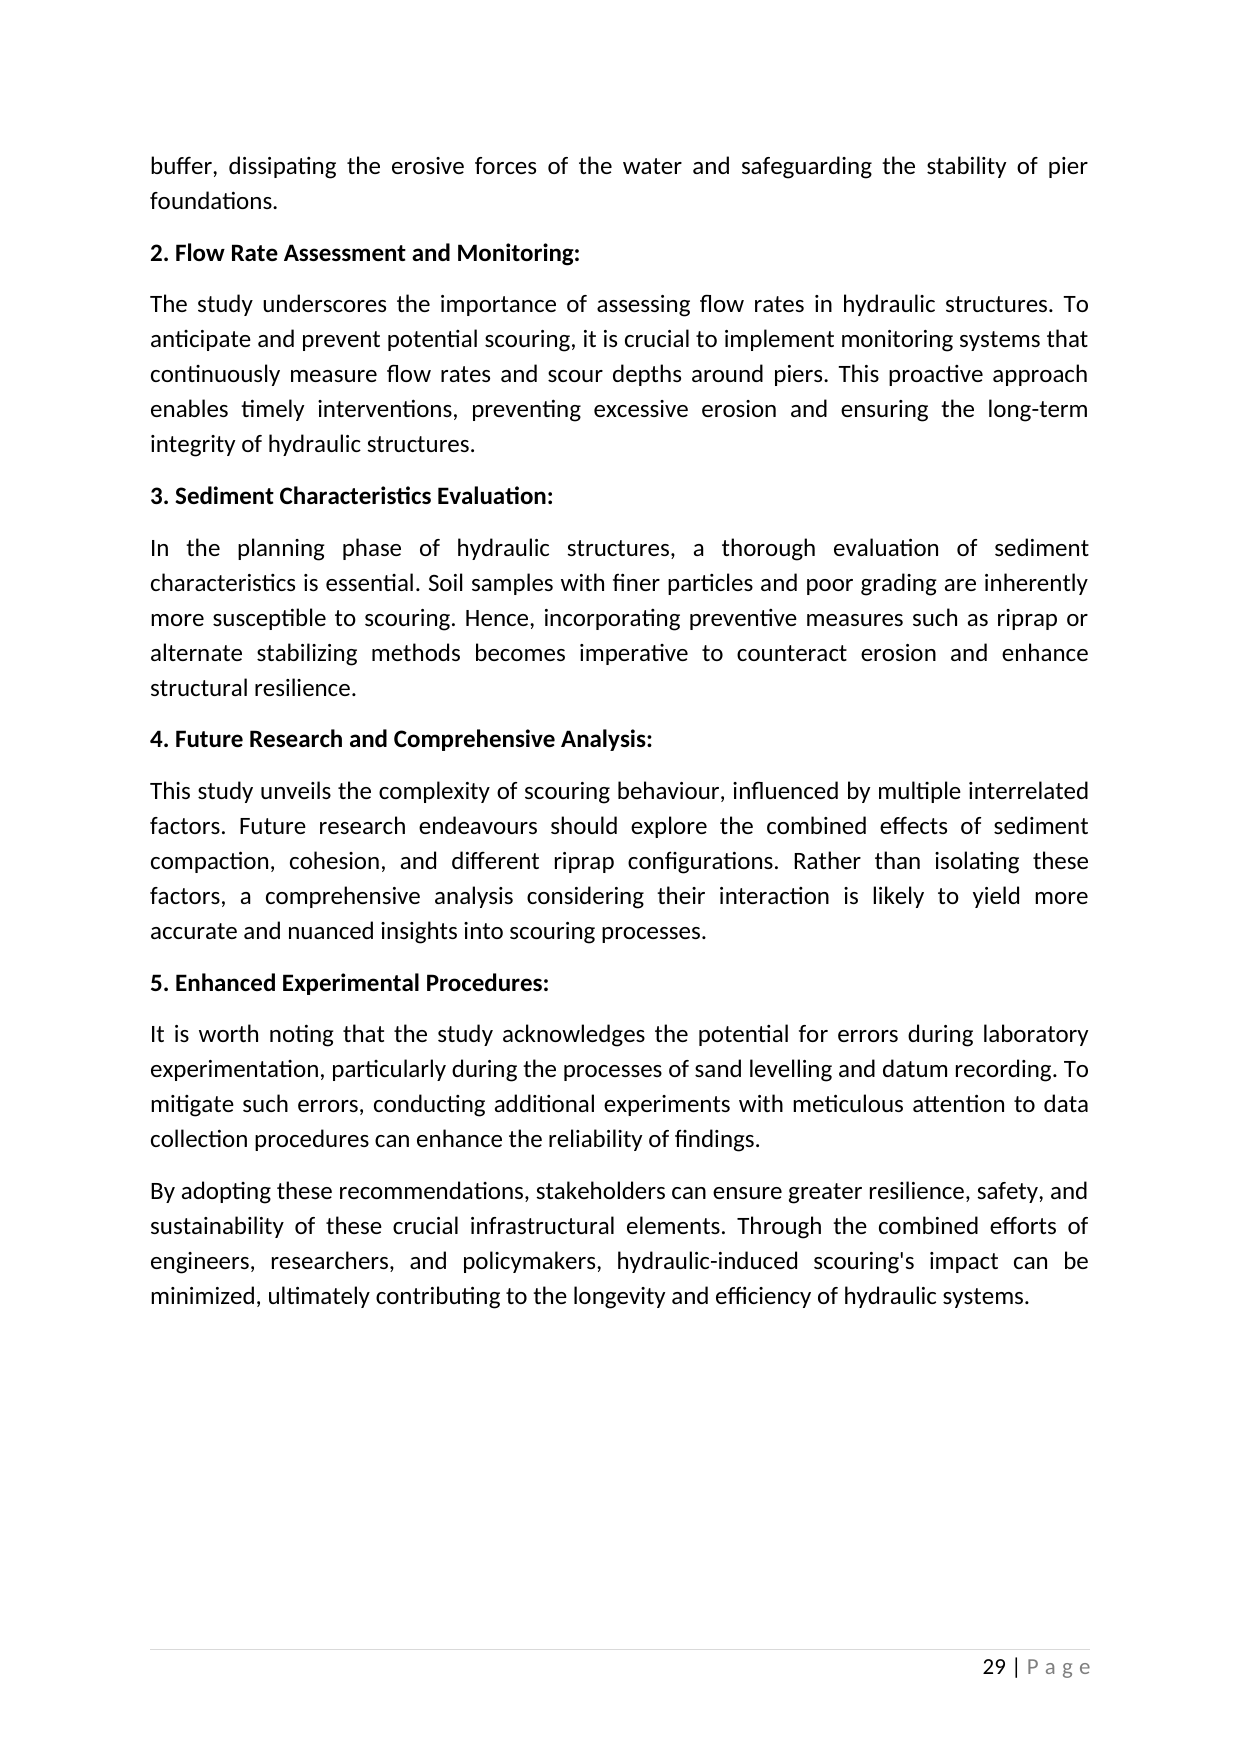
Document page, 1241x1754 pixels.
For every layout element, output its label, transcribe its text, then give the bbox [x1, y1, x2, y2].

text The study underscores the importance of assessing flow rates in hydraulic structures. To anticipate and prevent potential scouring, it is crucial to implement monitoring systems that continuously measure flow rates and scour depths around piers. This proactive approach enables timely interventions, preventing excessive erosion and ensuring the long-term integrity of hydraulic structures. [150, 288, 1090, 459]
text It is worth noting that the study acknowledges the potential for errors during laboratory experimentation, particularly during the processes of sand levelling and datum recording. To mitigate such errors, conducting additional experiments with meticulous attention to data collection procedures can enhance the reliability of findings. [150, 1018, 1090, 1154]
text 3. Sediment Characteristics Evaluation: [150, 480, 1090, 511]
text In the planning phase of hydraulic structures, a thorough evaluation of sediment characteristics is essential. Soil samples with finer particles and poor grading are inherently more susceptible to scouring. Hence, incorporating preventive measures such as riprap or alternate stabilizing methods becomes imperative to counteract erosion and enhance structural resilience. [150, 532, 1090, 702]
text 5. Enhanced Experimental Procedures: [150, 967, 1090, 997]
text 2. Flow Rate Assessment and Monitoring: [150, 237, 1090, 267]
text This study unveils the complexity of scouring behaviour, influenced by multiple interrelated factors. Future research endeavours should explore the combined effects of sediment compaction, cohesion, and different riprap configurations. Rather than isolating these factors, a comprehensive analysis considering their interaction is likely to yield more accurate and nuanced insights into scouring processes. [150, 775, 1090, 946]
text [150, 150, 1090, 216]
text By adopting these recommendations, stakeholders can ensure greater resilience, safety, and sustainability of these crucial infrastructural elements. Through the combined efforts of engineers, researchers, and policymakers, hydraulic-induced scouring's impact can be minimized, ultimately contributing to the longevity and efficiency of hydraulic systems. [150, 1175, 1090, 1311]
text 4. Future Research and Comprehensive Analysis: [150, 723, 1090, 754]
